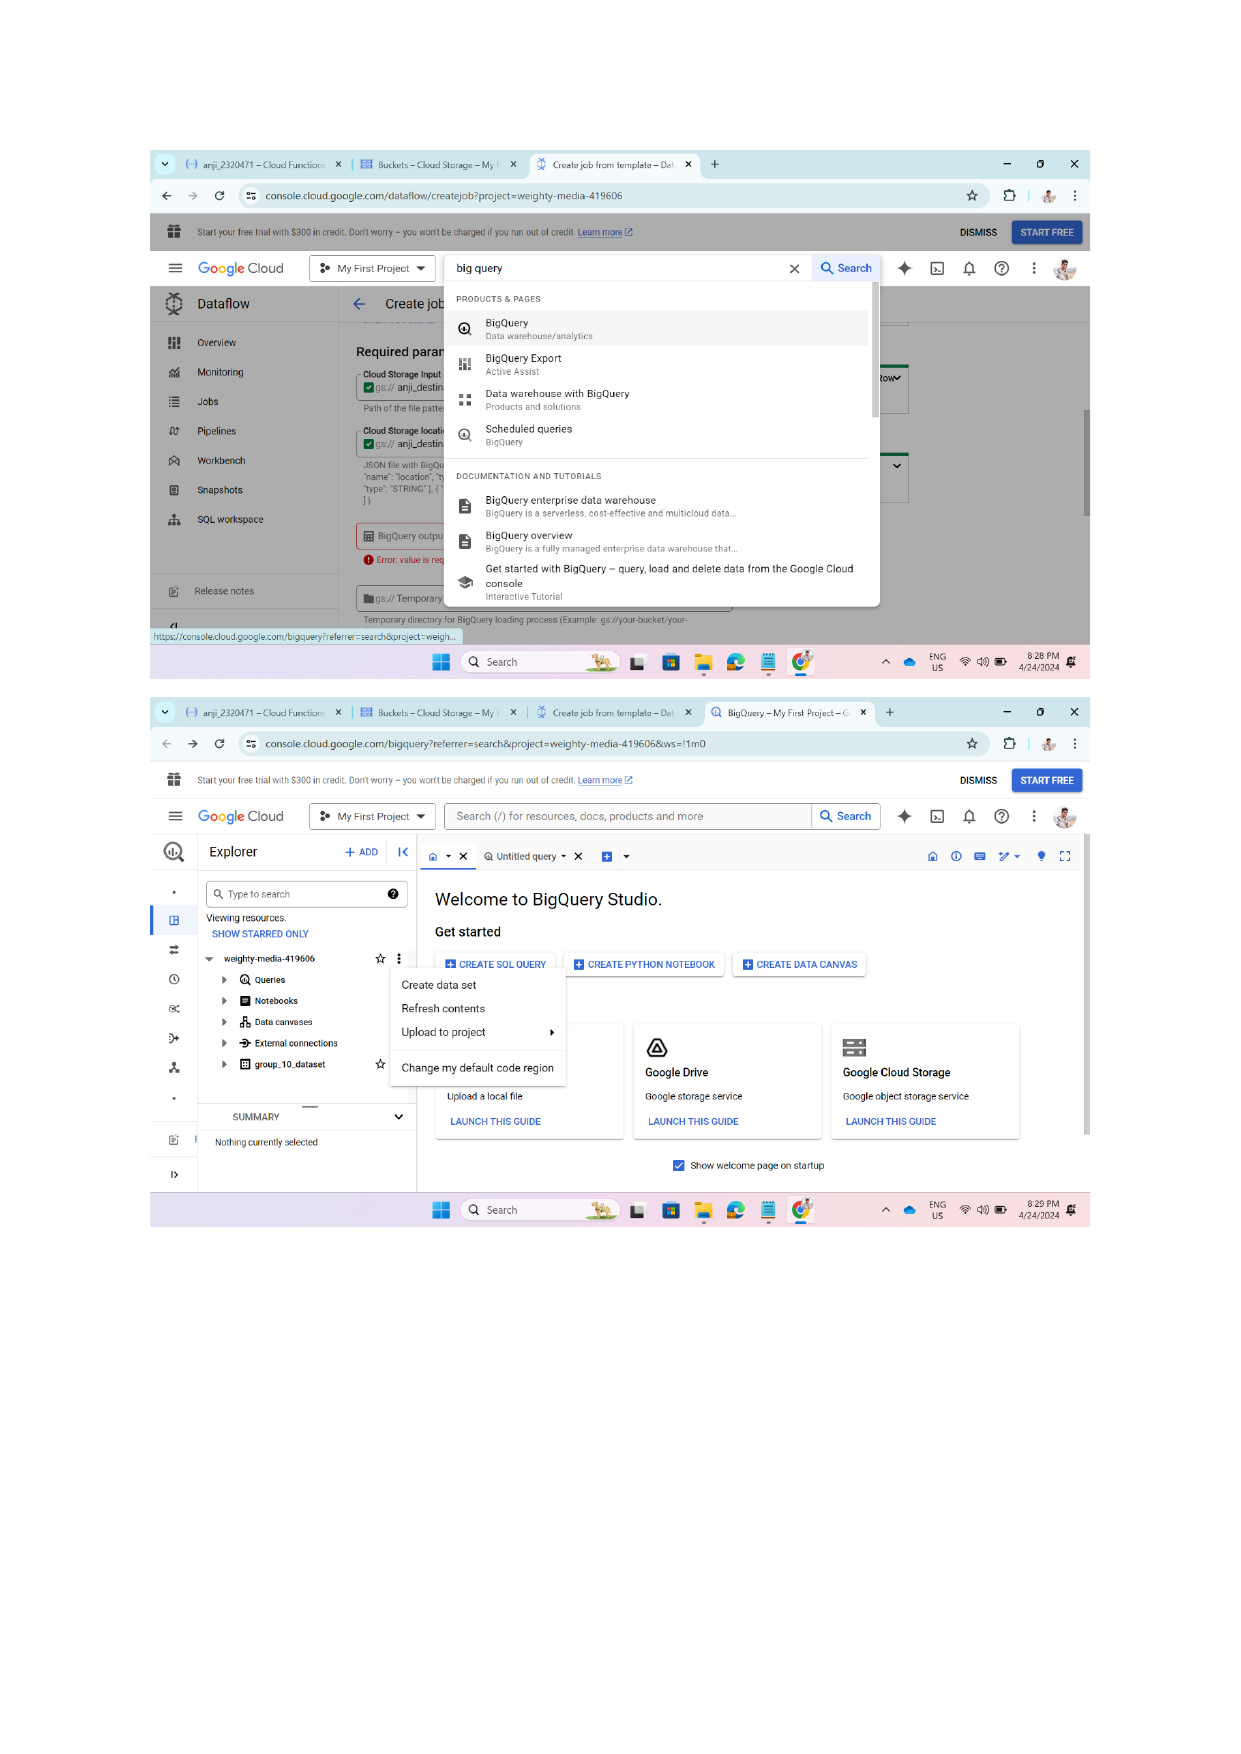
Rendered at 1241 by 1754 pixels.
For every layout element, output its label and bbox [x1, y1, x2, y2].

picture [150, 697, 1091, 1227]
picture [150, 150, 1091, 679]
